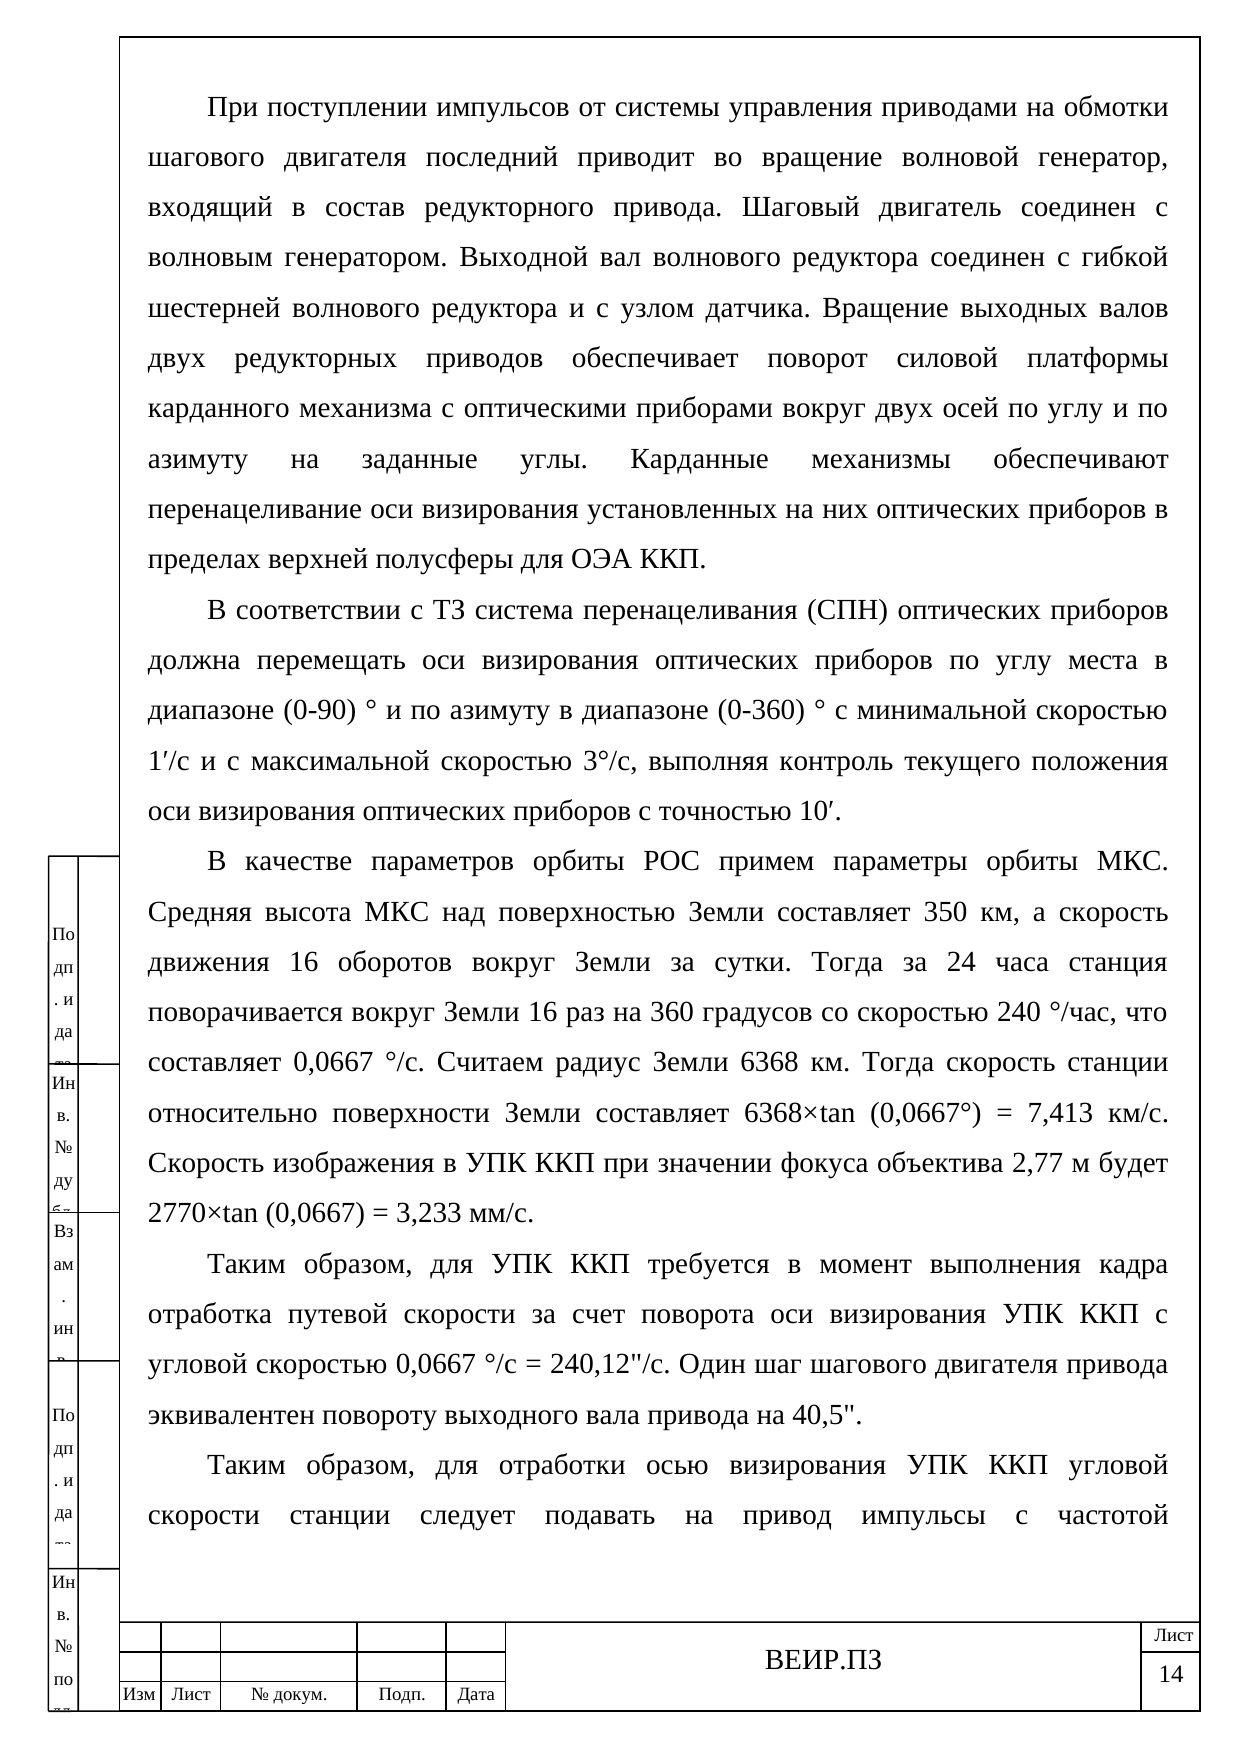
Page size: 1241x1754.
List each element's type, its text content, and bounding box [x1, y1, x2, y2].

text При поступлении импульсов от системы управления приводами на обмотки шагового двигателя последний приводит во вращение волновой генератор, входящий в состав редукторного привода. Шаговый двигатель соединен с волновым генератором. Выходной вал волнового редуктора соединен с гибкой шестерней волнового редуктора и с узлом датчика. Вращение выходных валов двух редукторных приводов обеспечивает поворот силовой платформы карданного механизма с оптическими приборами вокруг двух осей по углу и по азимуту на заданные углы. Карданные механизмы обеспечивают перенацеливание оси визирования установленных на них оптических приборов в пределах верхней полусферы для ОЭА ККП. [148, 89, 1169, 575]
text В соответствии с ТЗ система перенацеливания (СПН) оптических приборов должна перемещать оси визирования оптических приборов по углу места в диапазоне (0-90) ° и по азимуту в диапазоне (0-360) ° с минимальной скоростью 1′/с и с максимальной скоростью 3°/с, выполняя контроль текущего положения оси визирования оптических приборов с точностью 10′. [148, 592, 1169, 827]
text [148, 1447, 1169, 1531]
text В качестве параметров орбиты РОС примем параметры орбиты МКС. Средняя высота МКС над поверхностью Земли составляет 350 км, а скорость движения 16 оборотов вокруг Земли за сутки. Тогда за 24 часа станция поворачивается вокруг Земли 16 раз на 360 градусов со скоростью 240 °/час, что составляет 0,0667 °/с. Считаем радиус Земли 6368 км. Тогда скорость станции относительно поверхности Земли составляет 6368×tan (0,0667°) = 7,413 км/с. Cкорость изображения в УПК ККП при значении фокуса объектива 2,77 м будет 2770×tan (0,0667) = 3,233 мм/с. [148, 843, 1169, 1229]
text Таким образом, для УПК ККП требуется в момент выполнения кадра отработка путевой скорости за счет поворота оси визирования УПК ККП с угловой скоростью 0,0667 °/с = 240,12"/с. Один шаг шагового двигателя привода эквивалентен повороту выходного вала привода на 40,5". [148, 1246, 1169, 1430]
